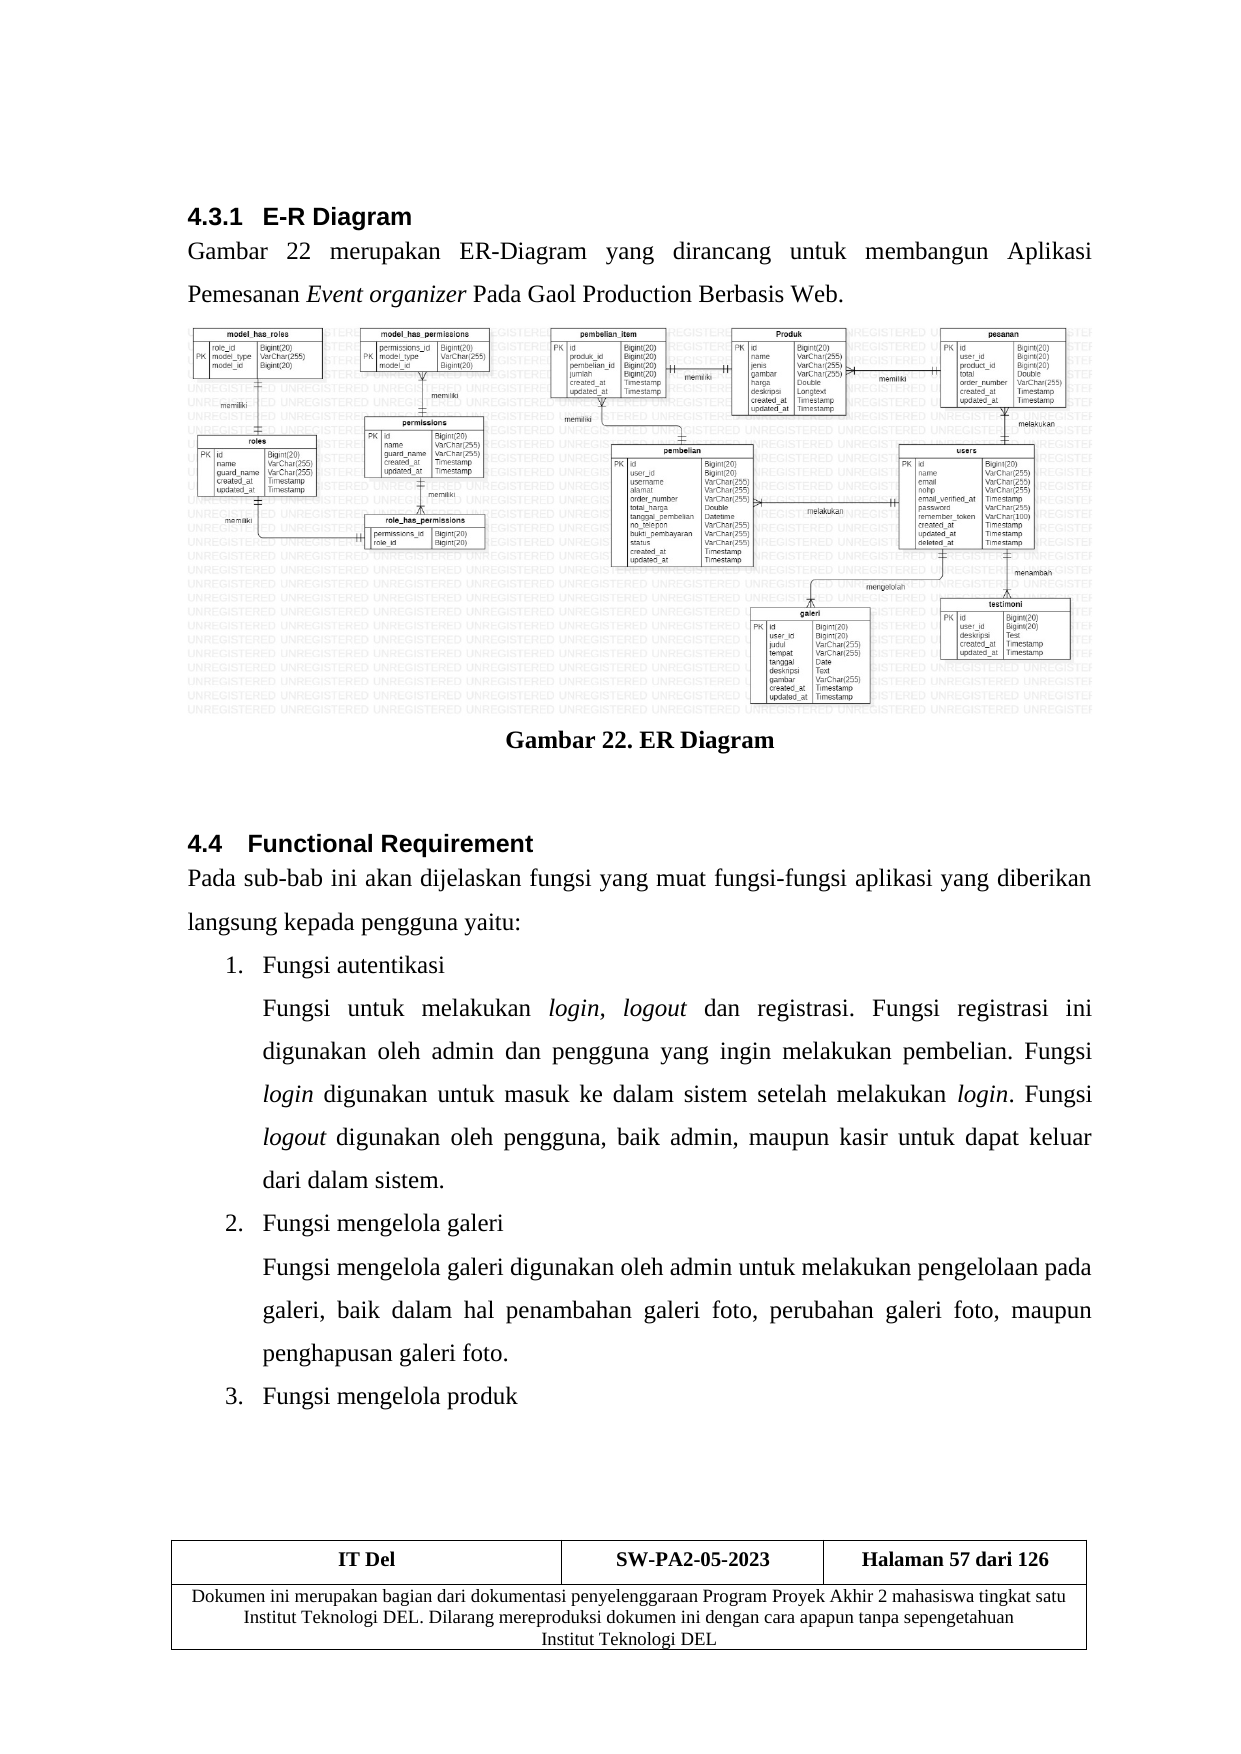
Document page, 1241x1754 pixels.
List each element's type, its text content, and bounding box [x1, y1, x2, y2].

list Fungsi autentikasi [225, 950, 1092, 978]
text Fungsi mengelola galeri digunakan oleh admin untuk melakukan pengelolaan pada galeri, baik dalam hal penambahan galeri foto, perubahan galeri foto, maupun penghapusan galeri foto. [262, 1252, 1092, 1367]
subtitle Functional Requirement [187, 828, 1092, 857]
text Gambar 22. ER Diagram [187, 726, 1092, 754]
subtitle E-R Diagram [187, 201, 1092, 230]
picture [187, 322, 1093, 726]
list Fungsi mengelola galeri [225, 1208, 1092, 1237]
text Gambar 22 merupakan ER-Diagram yang dirancang untuk membangun Aplikasi Pemesanan Event organizer Pada Gaol Production Berbasis Web. [187, 236, 1092, 308]
list Fungsi mengelola produk [225, 1381, 1092, 1410]
text Fungsi untuk melakukan login, logout dan registrasi. Fungsi registrasi ini digunakan oleh admin dan pengguna yang ingin melakukan pembelian. Fungsi login digunakan untuk masuk ke dalam sistem setelah melakukan login. Fungsi logout digunakan oleh pengguna, baik admin, maupun kasir untuk dapat keluar dari dalam sistem. [262, 993, 1092, 1194]
text Pada sub-bab ini akan dijelaskan fungsi yang muat fungsi-fungsi aplikasi yang diberikan langsung kepada pengguna yaitu: [187, 863, 1092, 935]
